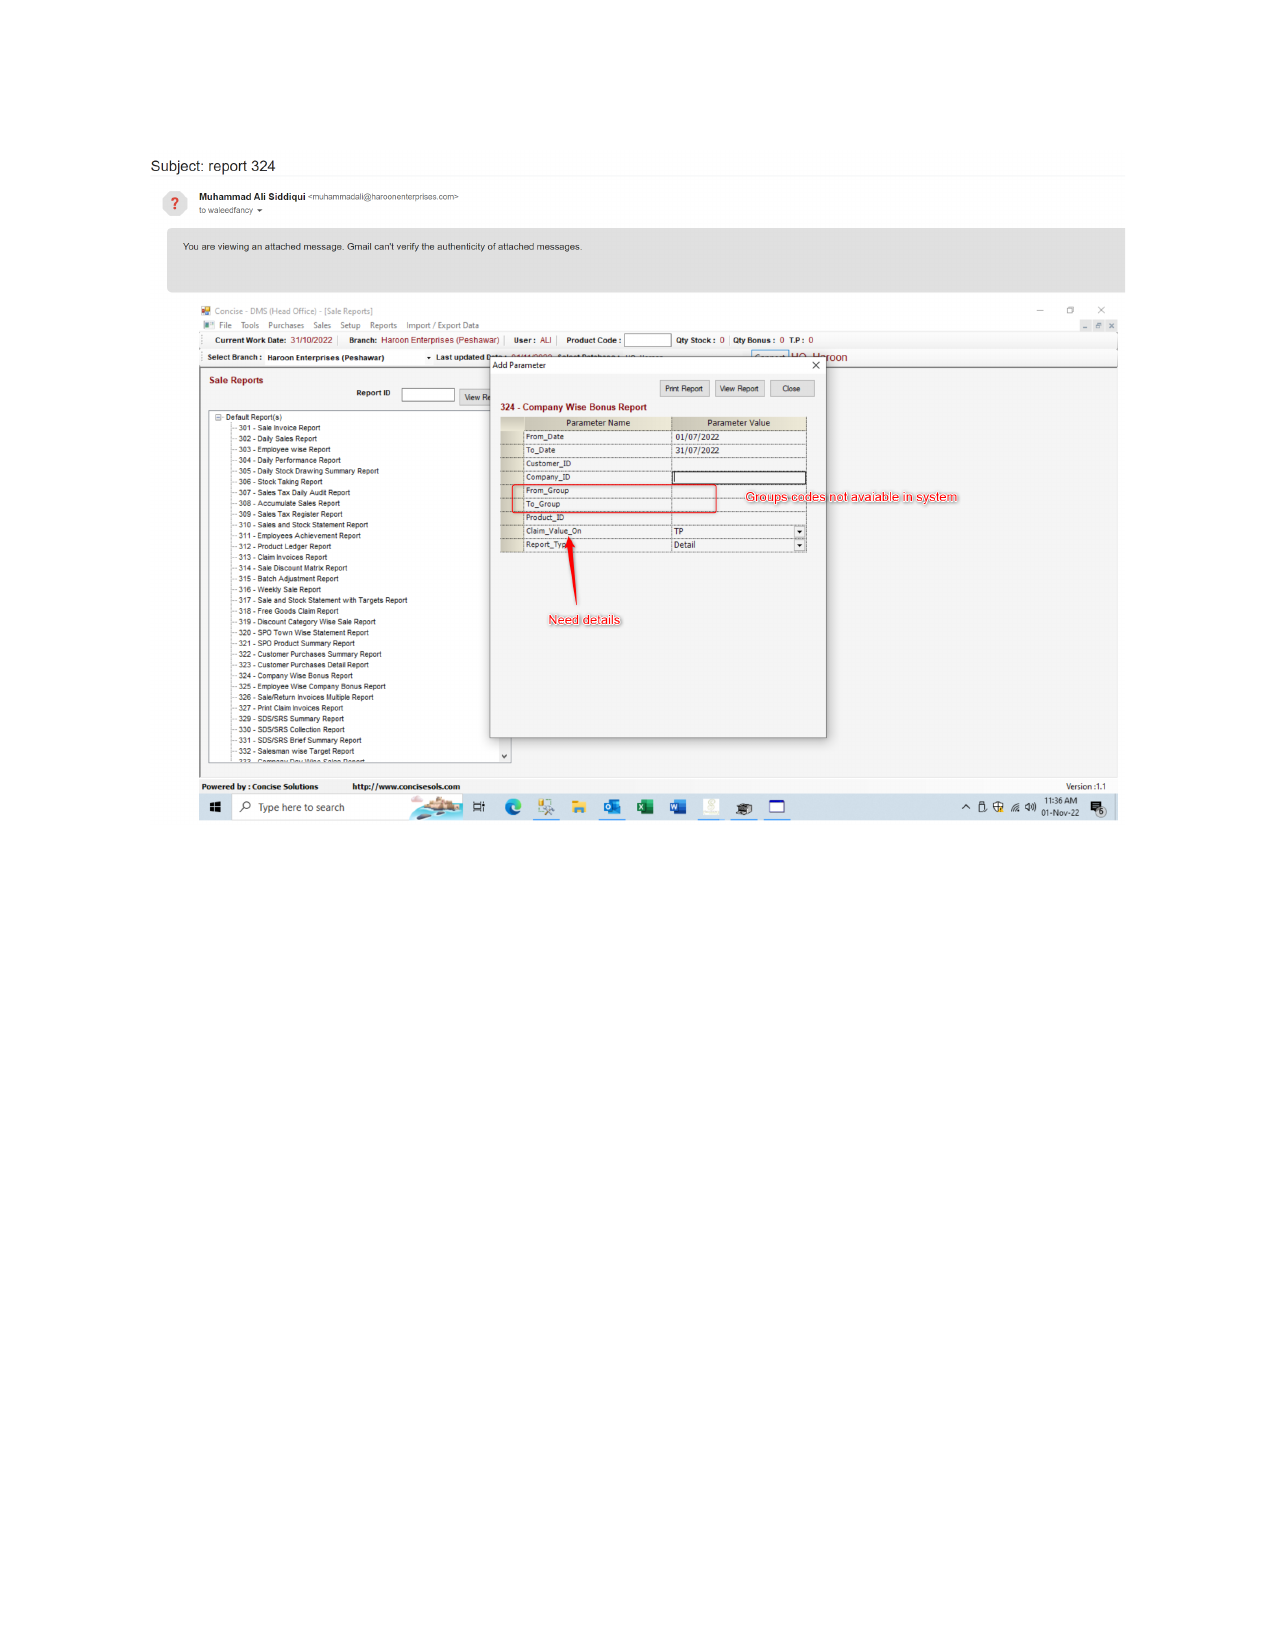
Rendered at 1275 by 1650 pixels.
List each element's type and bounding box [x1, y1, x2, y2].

picture [150, 150, 1125, 825]
